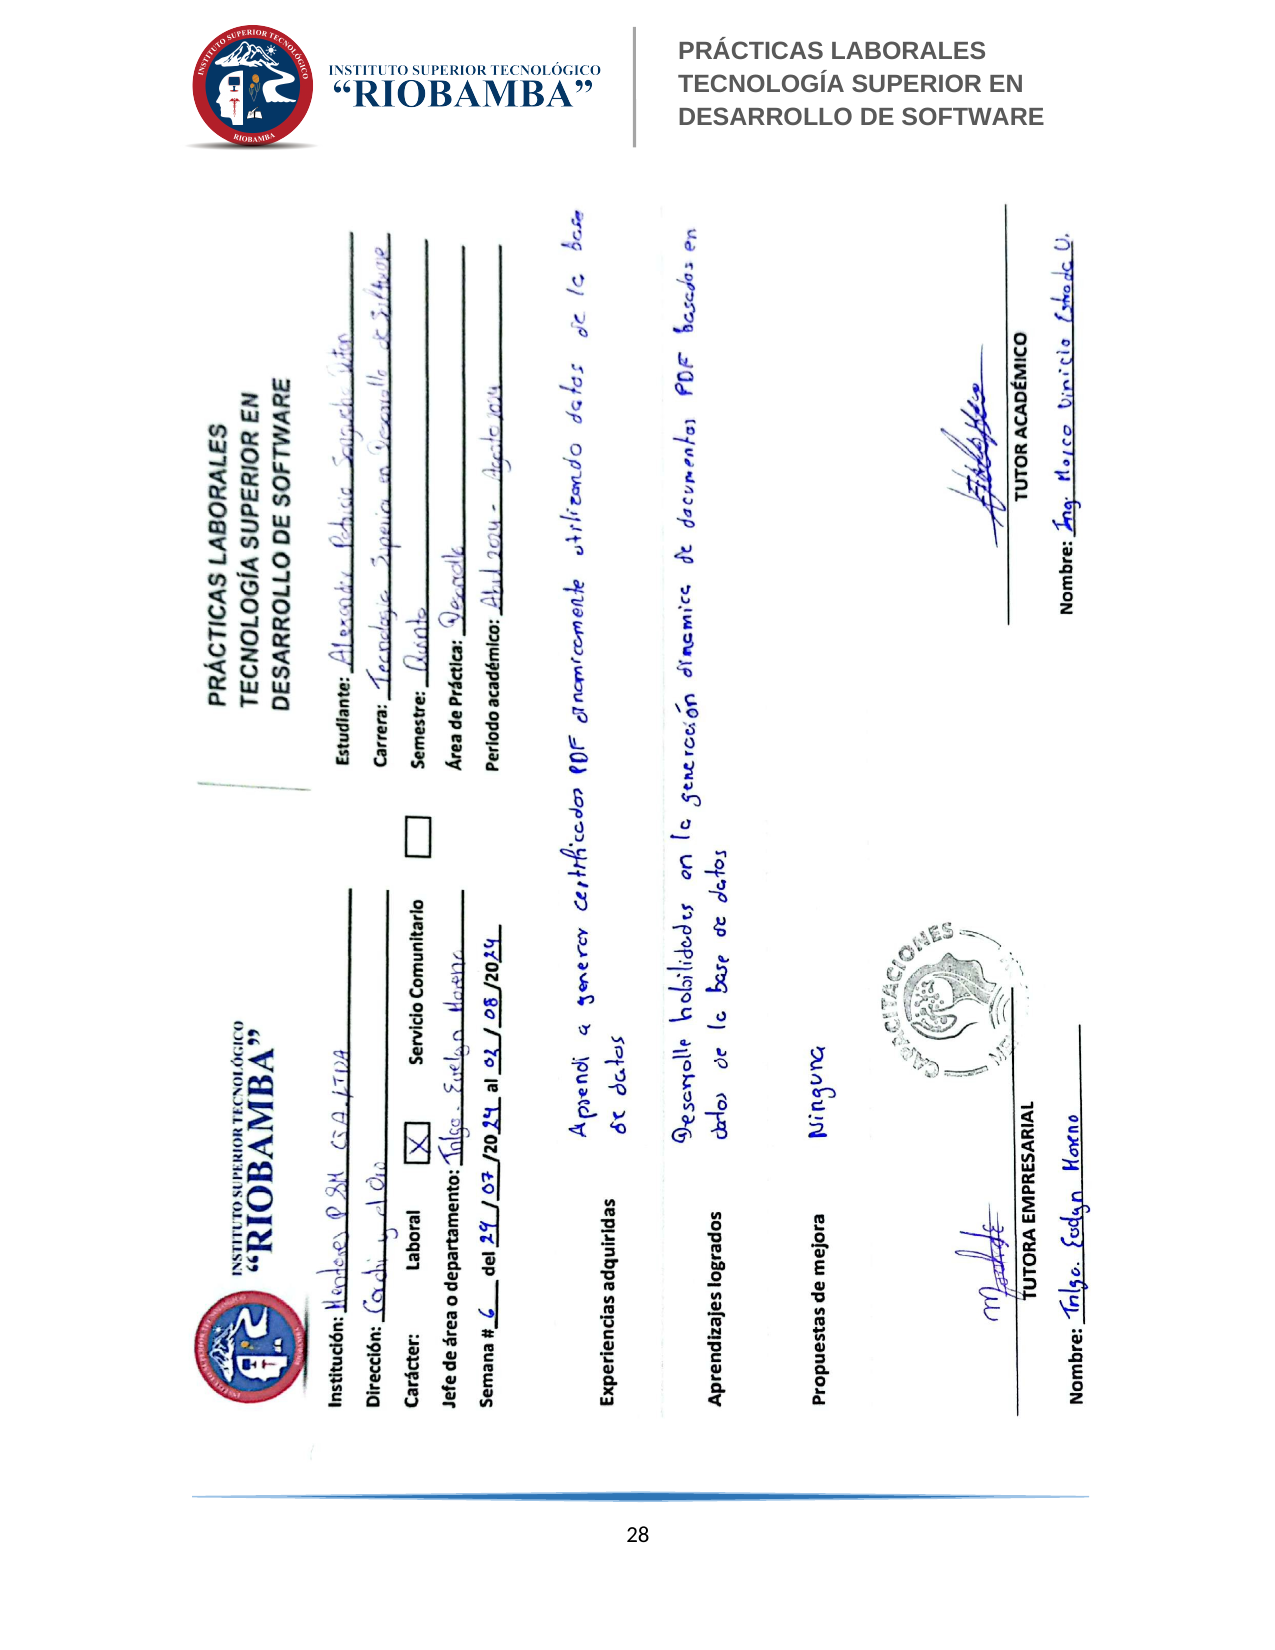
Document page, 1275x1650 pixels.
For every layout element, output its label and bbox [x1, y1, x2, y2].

picture [177, 21, 603, 155]
picture [176, 157, 1161, 1480]
